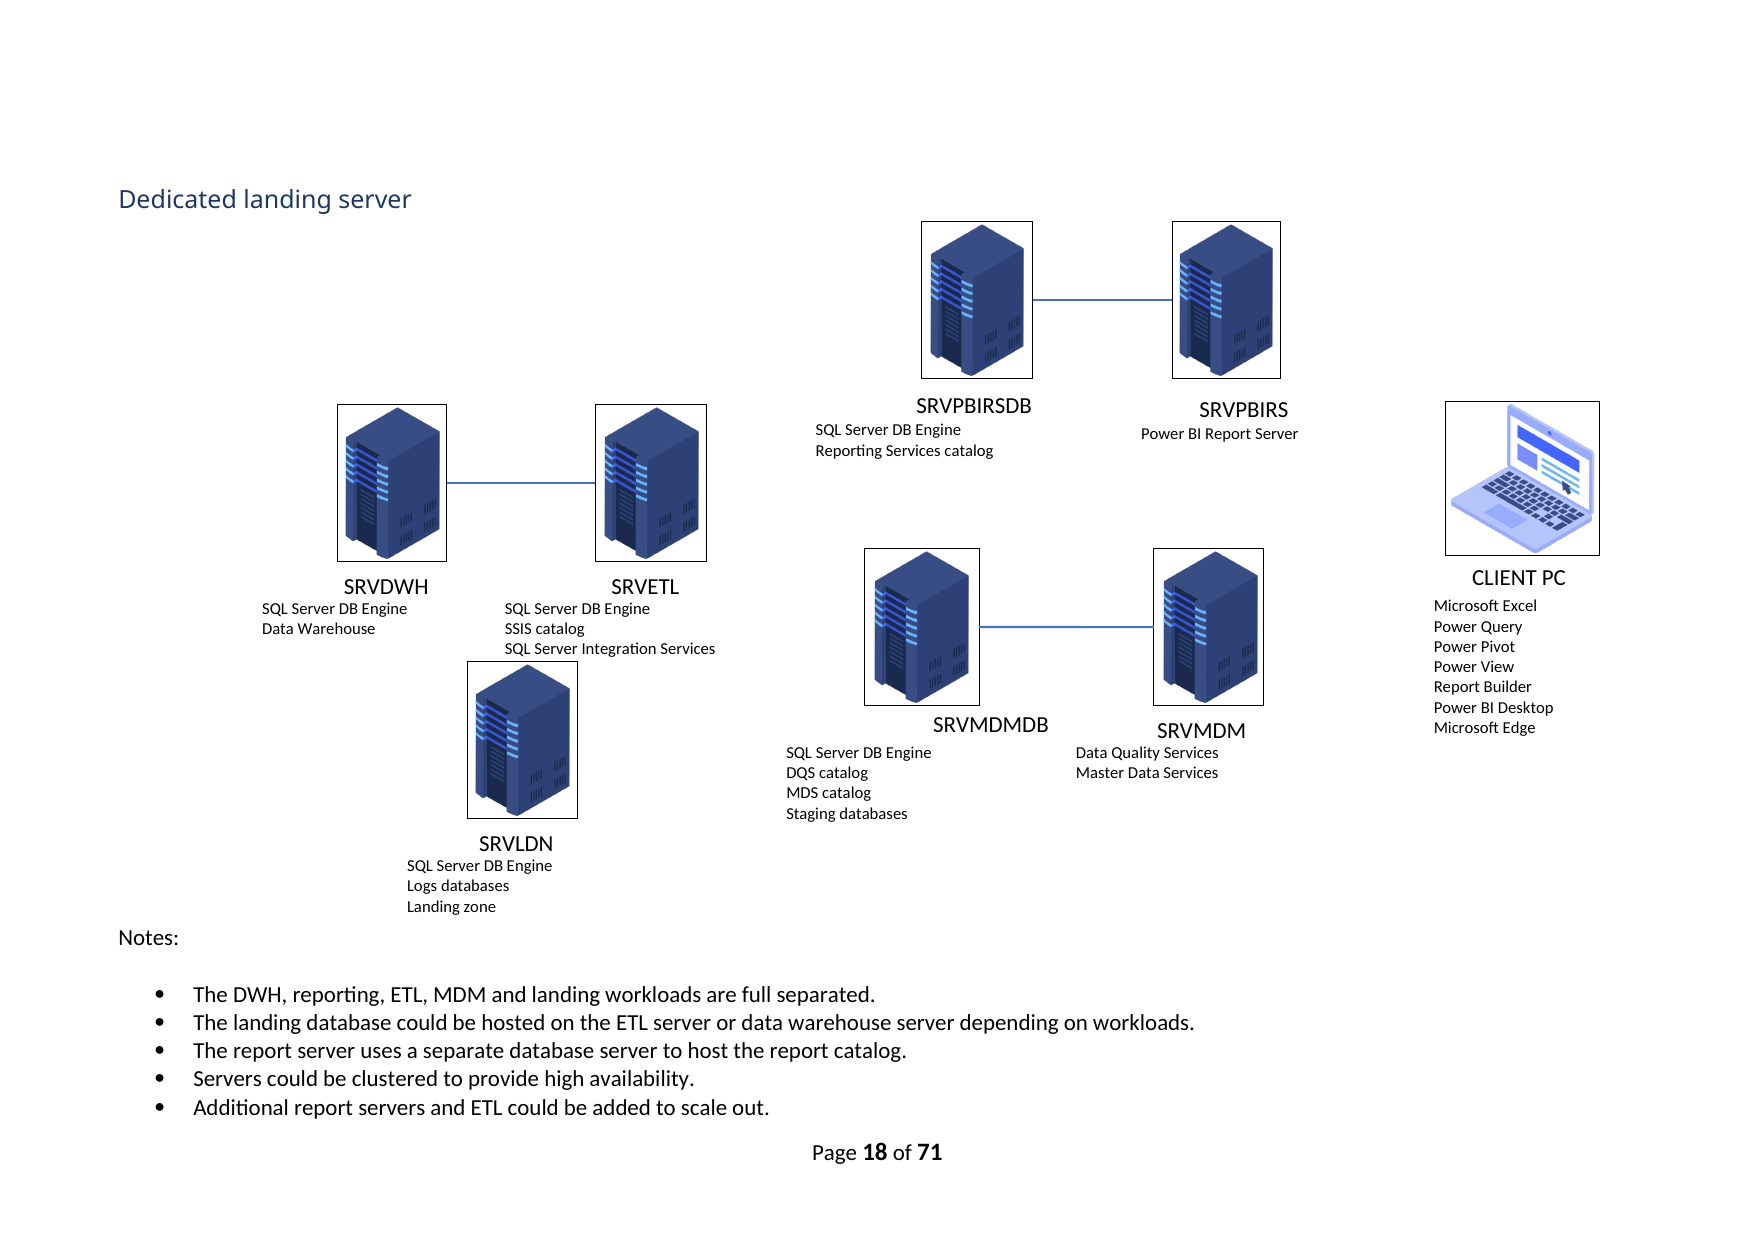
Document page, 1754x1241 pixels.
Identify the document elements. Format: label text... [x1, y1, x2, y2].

subtitle Dedicated landing server [118, 181, 1636, 215]
picture [596, 405, 706, 561]
picture [922, 222, 1032, 378]
picture [468, 662, 577, 818]
list The DWH, reporting, ETL, MDM and landing workloads are full separated. [156, 981, 1636, 1008]
list Additional report servers and ETL could be added to scale out. [156, 1093, 1636, 1121]
picture [338, 405, 446, 561]
list The report server uses a separate database server to host the report catalog. [156, 1037, 1636, 1064]
picture [1446, 402, 1599, 555]
picture [1173, 222, 1280, 378]
list The landing database could be hosted on the ETL server or data warehouse server depending on workloads. [156, 1008, 1636, 1037]
text Notes: [118, 923, 1636, 951]
picture [865, 549, 979, 705]
list Servers could be clustered to provide high availability. [156, 1064, 1636, 1093]
picture [1154, 549, 1263, 705]
